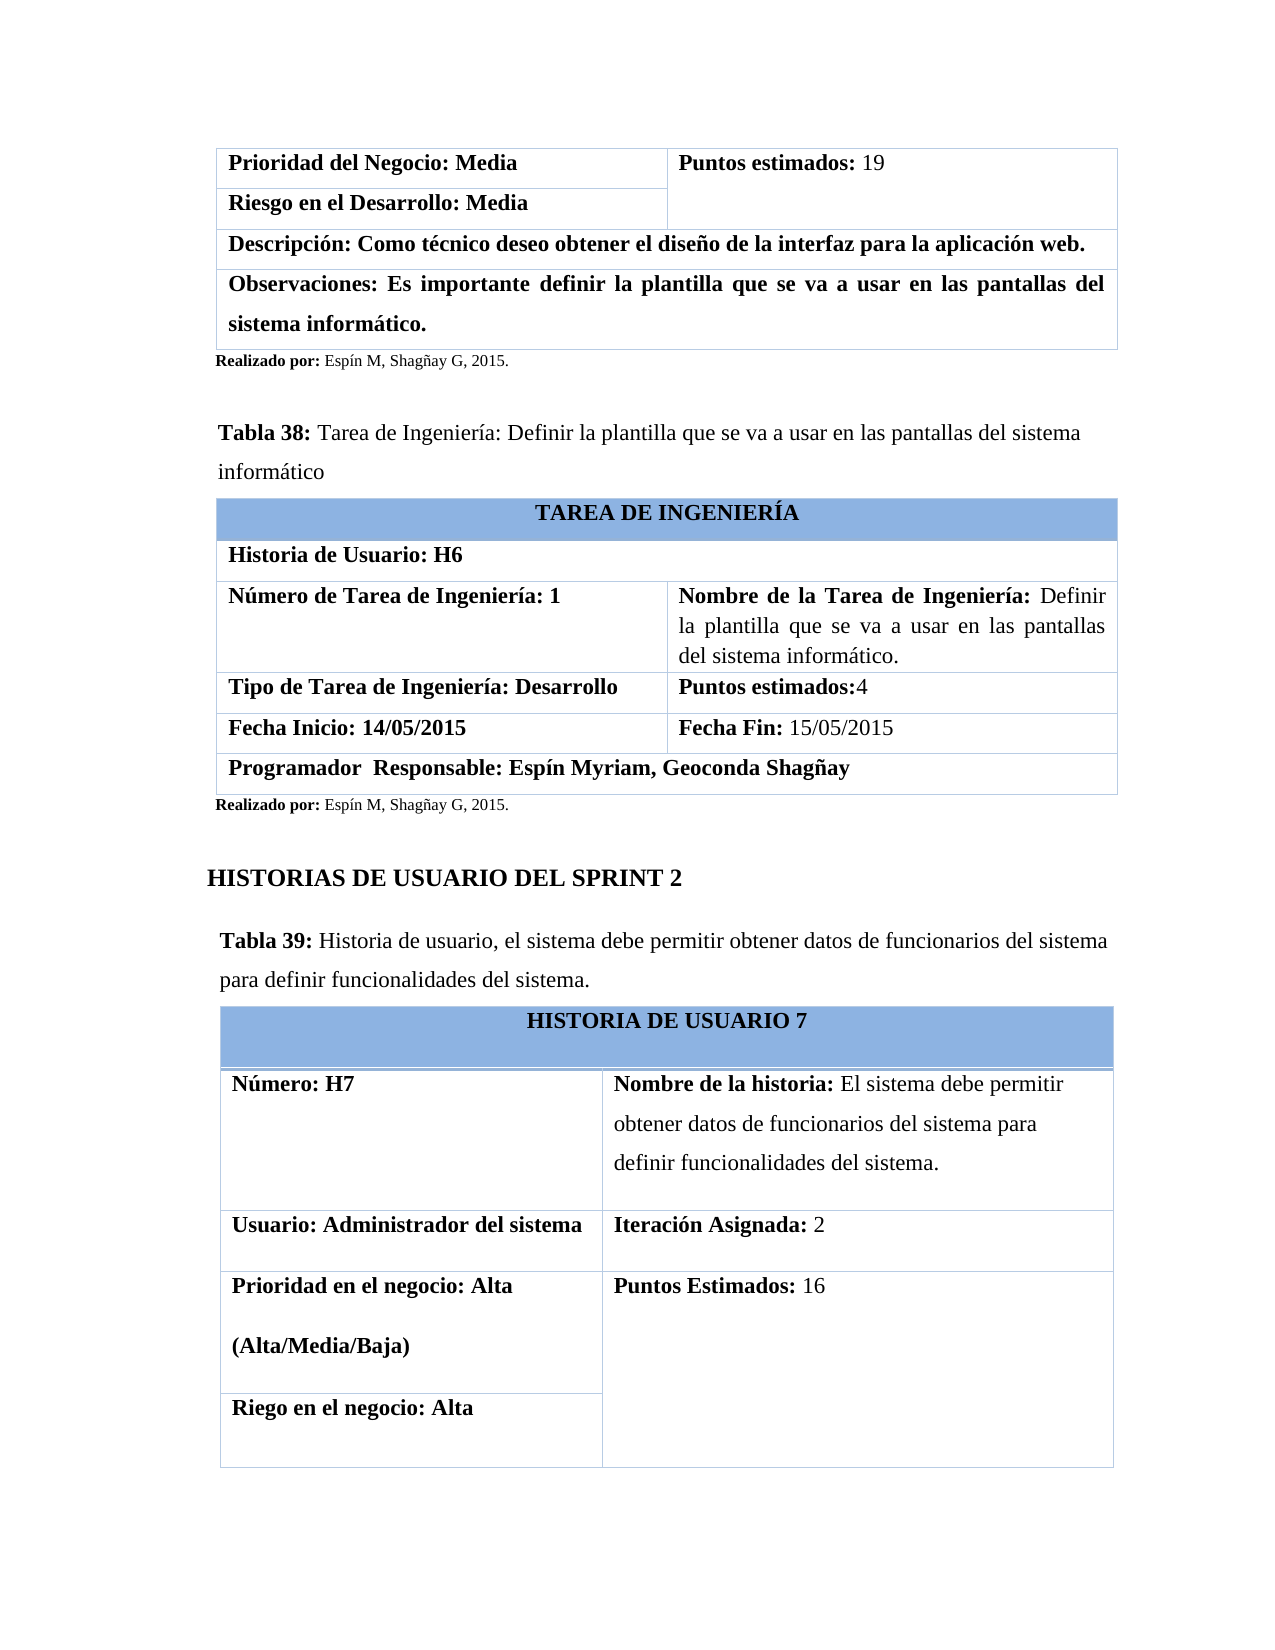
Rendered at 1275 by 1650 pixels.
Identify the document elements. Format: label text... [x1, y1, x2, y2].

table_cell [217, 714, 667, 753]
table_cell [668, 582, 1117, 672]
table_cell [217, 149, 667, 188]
text Realizado por: Espín M, Shagñay G, 2015. [207, 795, 1127, 814]
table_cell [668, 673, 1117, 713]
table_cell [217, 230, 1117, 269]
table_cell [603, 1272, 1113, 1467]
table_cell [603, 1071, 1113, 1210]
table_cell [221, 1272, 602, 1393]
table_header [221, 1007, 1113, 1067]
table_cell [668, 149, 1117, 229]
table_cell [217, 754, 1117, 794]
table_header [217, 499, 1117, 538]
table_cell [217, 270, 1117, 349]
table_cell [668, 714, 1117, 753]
text Tabla 39: Historia de usuario, el sistema debe permitir obtener datos de funcionarios del sistema para definir funcionalidades del sistema. [219, 927, 1127, 993]
text Tabla 38: Tarea de Ingeniería: Definir la plantilla que se va a usar en las pantallas del sistema informático [218, 418, 1127, 484]
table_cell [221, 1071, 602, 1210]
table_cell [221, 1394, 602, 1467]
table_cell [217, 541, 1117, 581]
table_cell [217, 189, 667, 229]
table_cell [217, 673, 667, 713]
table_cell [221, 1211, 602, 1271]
text HISTORIAS DE USUARIO DEL SPRINT 2 [207, 863, 1127, 892]
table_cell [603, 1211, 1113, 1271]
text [207, 350, 1127, 369]
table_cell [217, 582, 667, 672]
